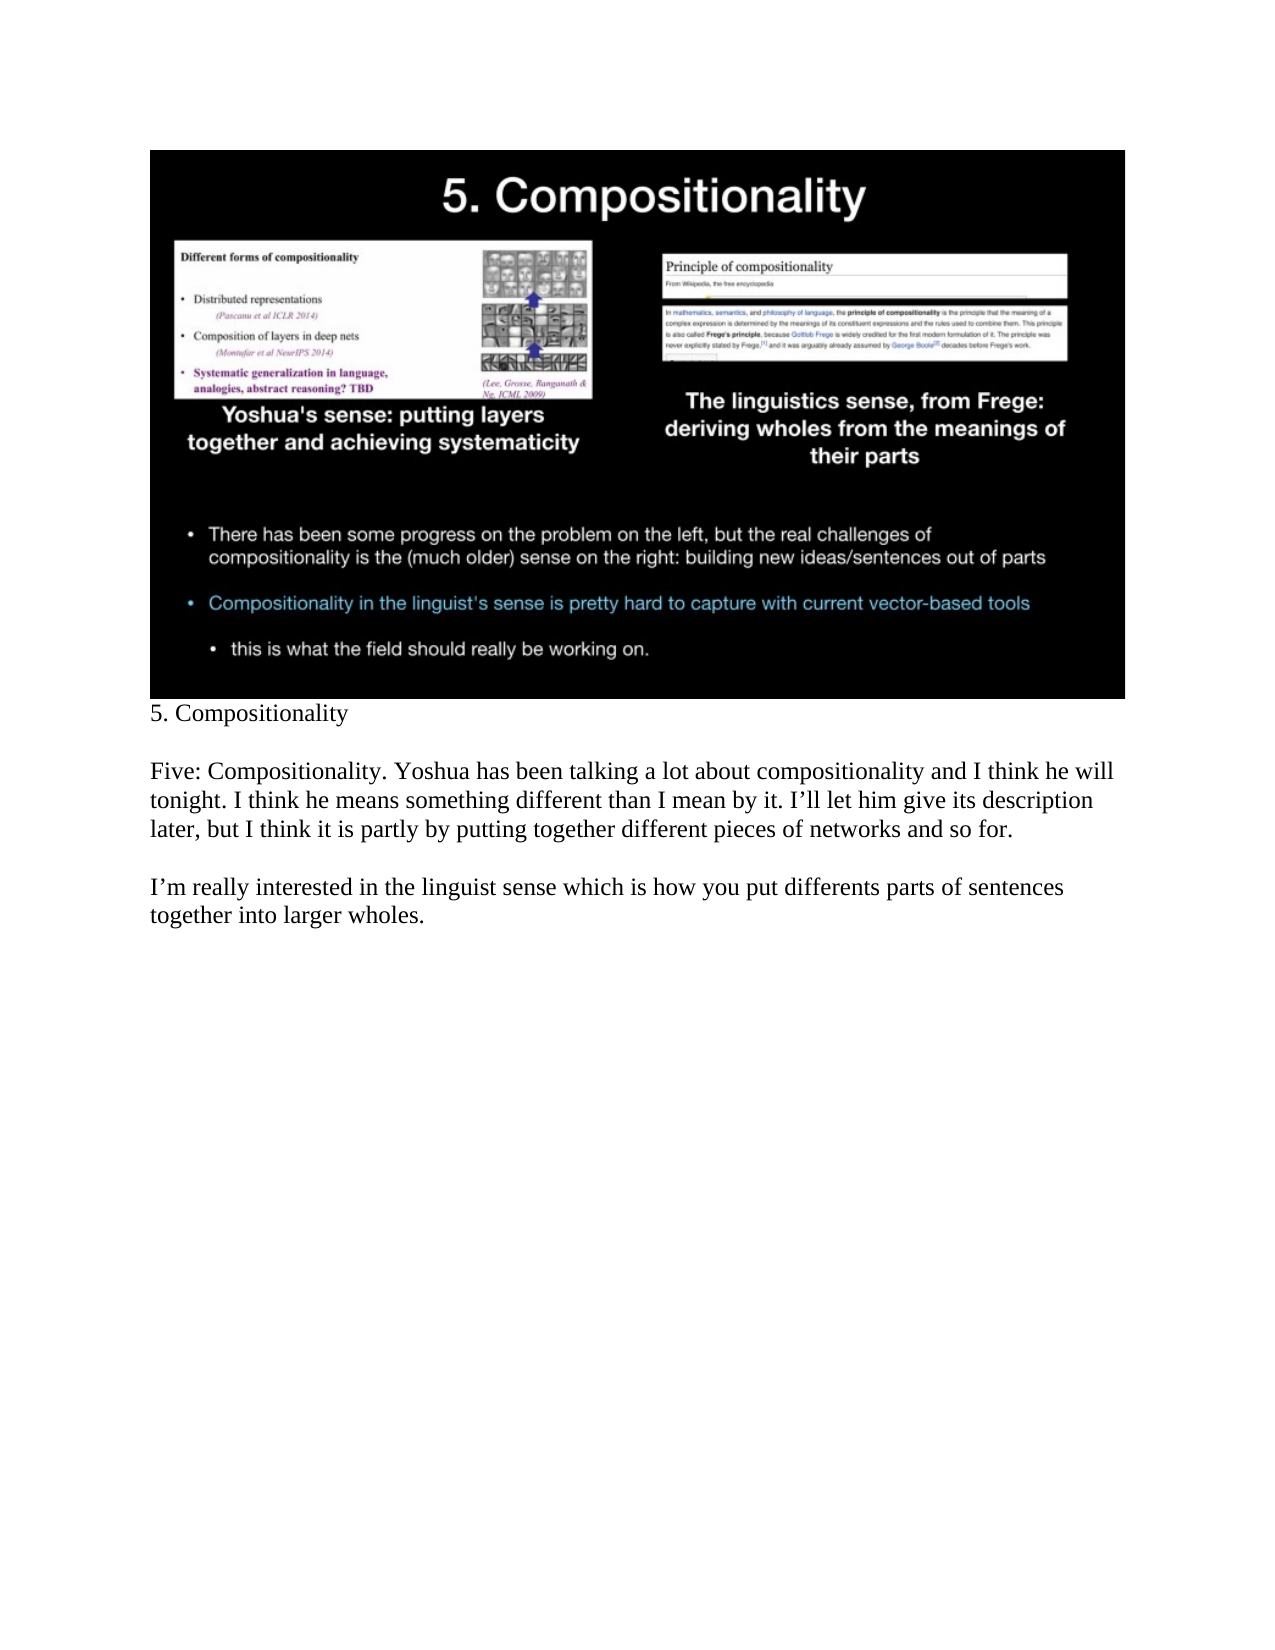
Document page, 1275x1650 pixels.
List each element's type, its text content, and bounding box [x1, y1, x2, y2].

text 5. Compositionality [150, 699, 1125, 727]
picture [150, 150, 1125, 699]
text Five: Compositionality. Yoshua has been talking a lot about compositionality and I think he will tonight. I think he means something different than I mean by it. I’ll let him give its description later, but I think it is partly by putting together different pieces of networks and so for. [150, 756, 1125, 843]
text I’m really interested in the linguist sense which is how you put differents parts of sentences together into larger wholes. [150, 872, 1125, 929]
